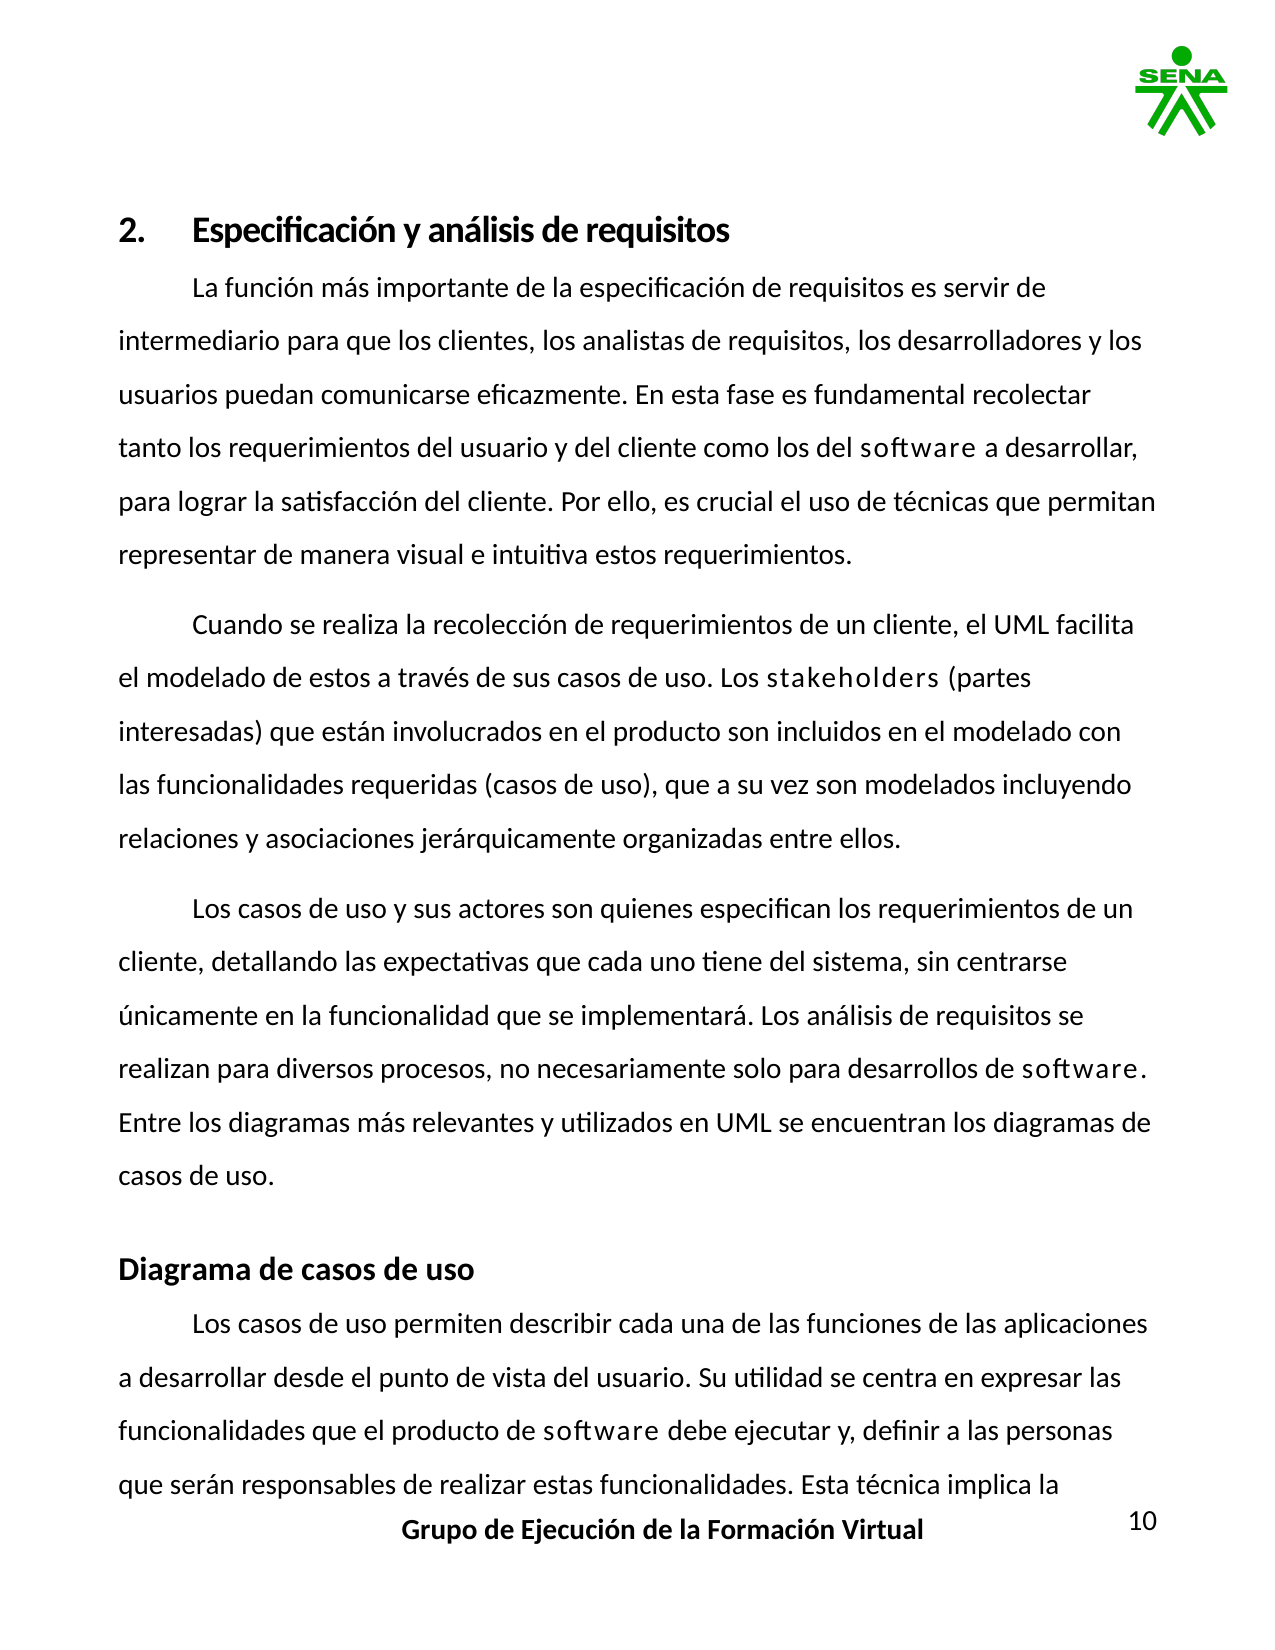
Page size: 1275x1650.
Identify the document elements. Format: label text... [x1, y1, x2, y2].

picture [1135, 46, 1228, 136]
text Los casos de uso y sus actores son quienes especifican los requerimientos de un cliente, detallando las expectativas que cada uno tiene del sistema, sin centrarse únicamente en la funcionalidad que se implementará. Los análisis de requisitos se realizan para diversos procesos, no necesariamente solo para desarrollos de software. Entre los diagramas más relevantes y utilizados en UML se encuentran los diagramas de casos de uso. [118, 890, 1157, 1193]
subtitle Especificación y análisis de requisitos [118, 206, 1157, 252]
text La función más importante de la especificación de requisitos es servir de intermediario para que los clientes, los analistas de requisitos, los desarrolladores y los usuarios puedan comunicarse eficazmente. En esta fase es fundamental recolectar tanto los requerimientos del usuario y del cliente como los del software a desarrollar, para lograr la satisfacción del cliente. Por ello, es crucial el uso de técnicas que permitan representar de manera visual e intuitiva estos requerimientos. [118, 269, 1157, 572]
text Cuando se realiza la recolección de requerimientos de un cliente, el UML facilita el modelado de estos a través de sus casos de uso. Los stakeholders (partes interesadas) que están involucrados en el producto son incluidos en el modelado con las funcionalidades requeridas (casos de uso), que a su vez son modelados incluyendo relaciones y asociaciones jerárquicamente organizadas entre ellos. [118, 606, 1157, 856]
subtitle Diagrama de casos de uso [118, 1248, 1157, 1289]
